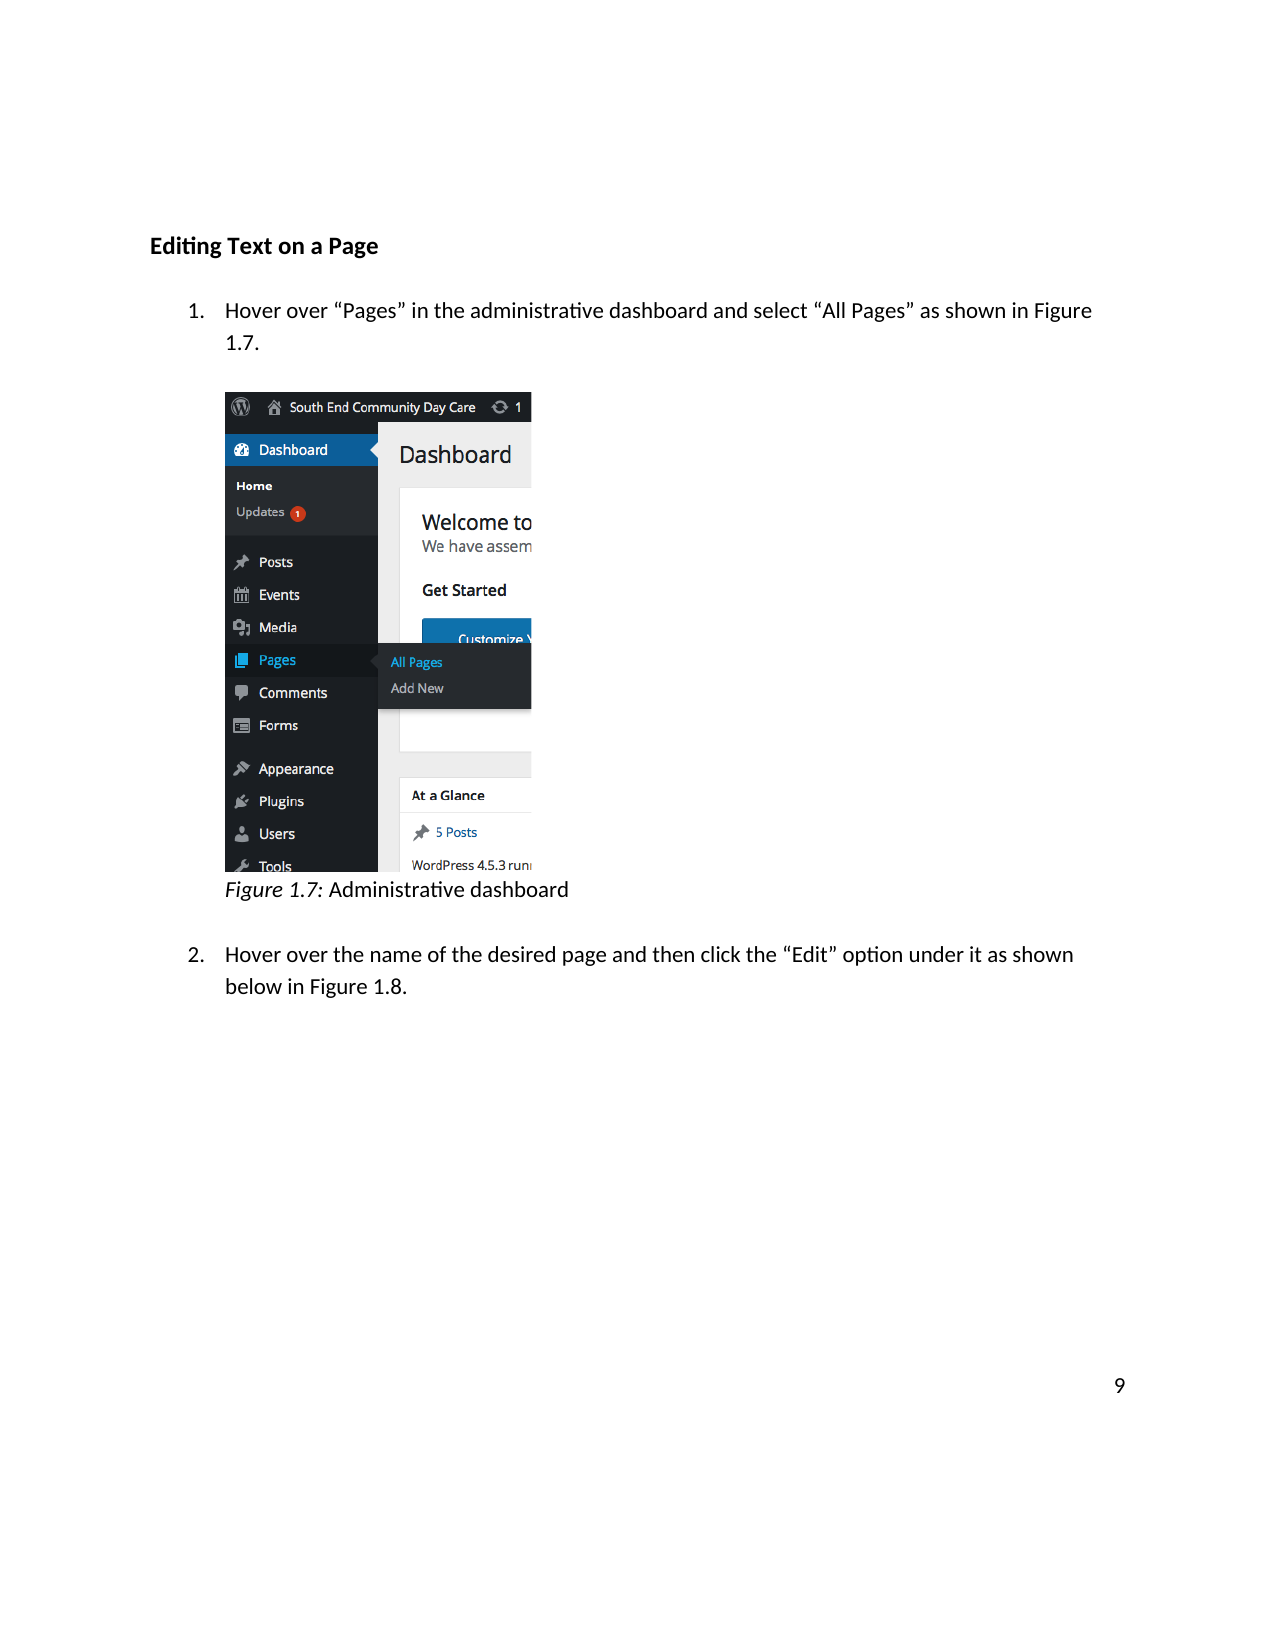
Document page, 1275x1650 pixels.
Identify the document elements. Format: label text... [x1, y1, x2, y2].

subtitle Editing Text on a Page [150, 231, 1125, 292]
picture [225, 392, 532, 872]
text Figure 1.7: Administrative dashboard [150, 875, 1125, 936]
list Hover over the name of the desired page and then click the “Edit” option under it as shown below in Figure 1.8. [187, 940, 1125, 1000]
